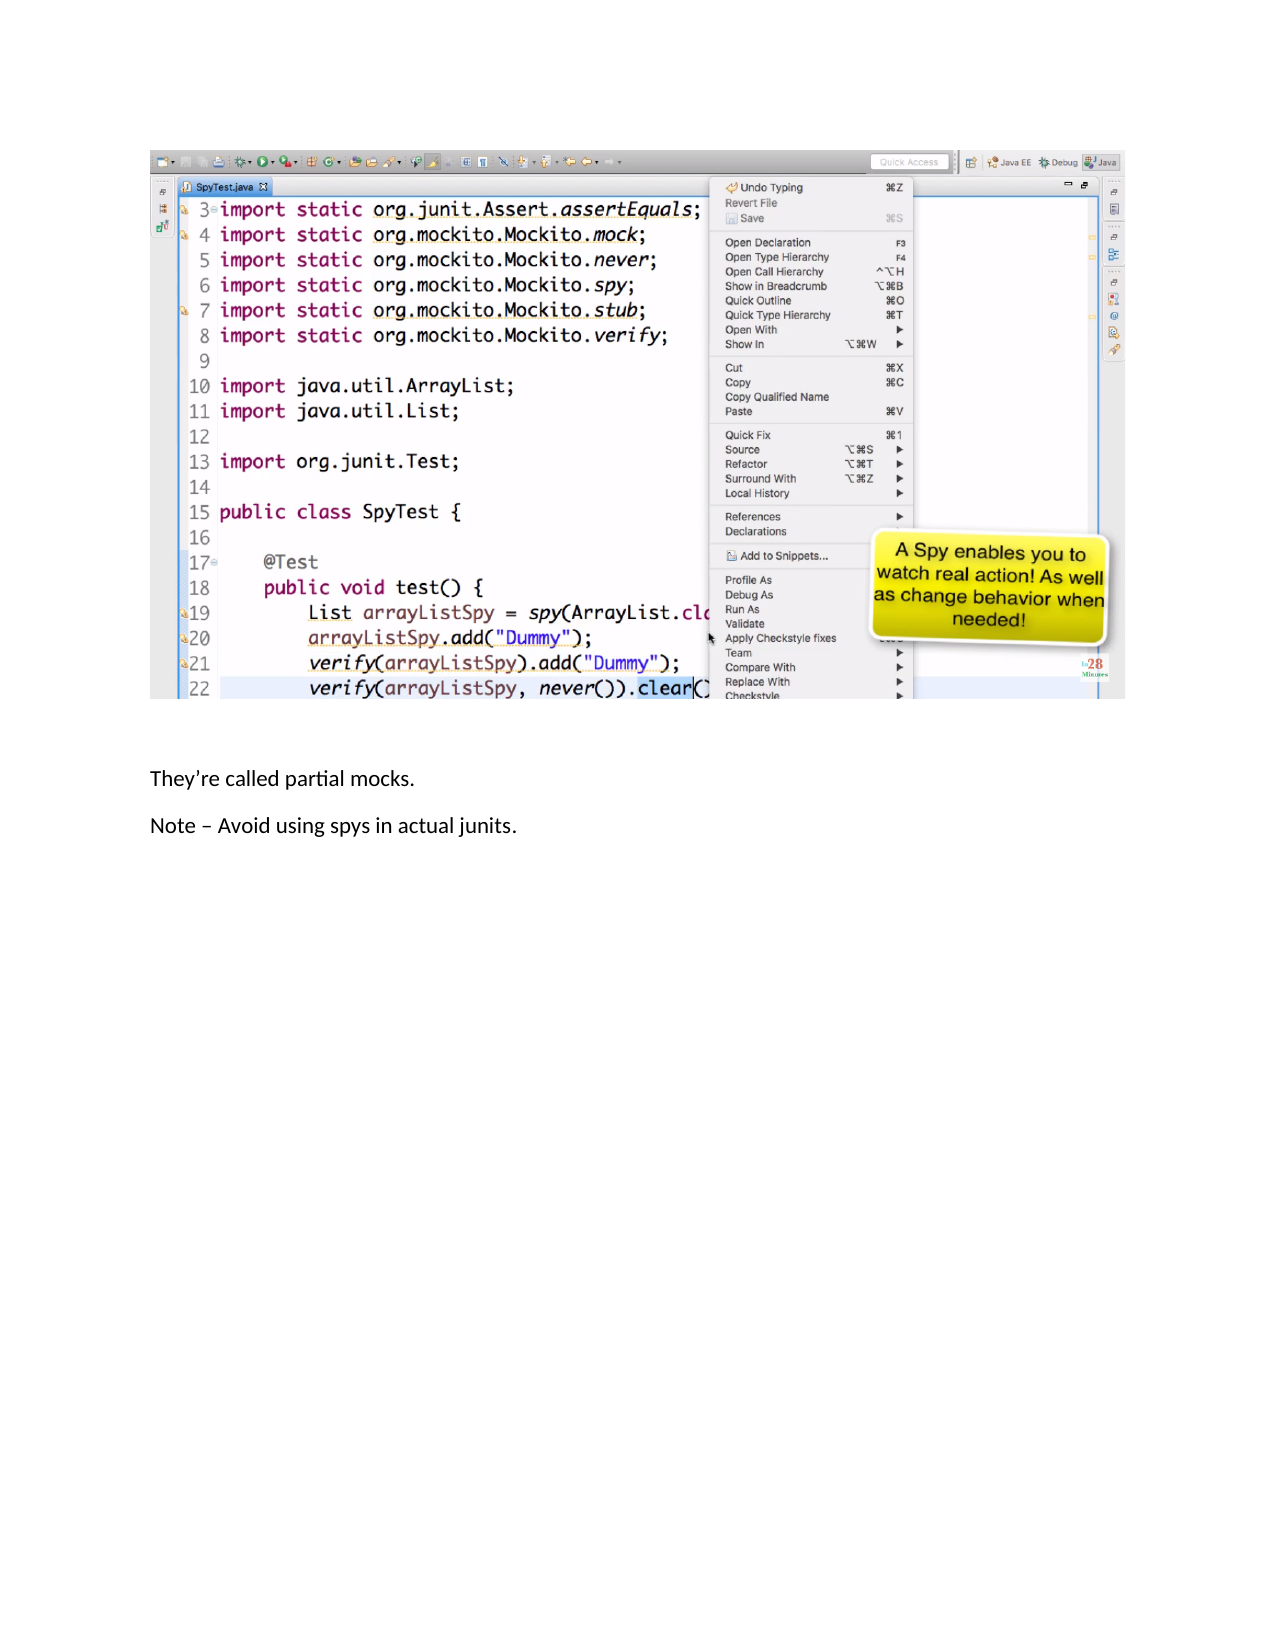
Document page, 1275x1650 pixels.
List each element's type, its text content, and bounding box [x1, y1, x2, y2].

text Note – Avoid using spys in actual junits. [150, 811, 1125, 839]
text They’re called partial mocks. [150, 764, 1125, 792]
picture [150, 150, 1125, 699]
